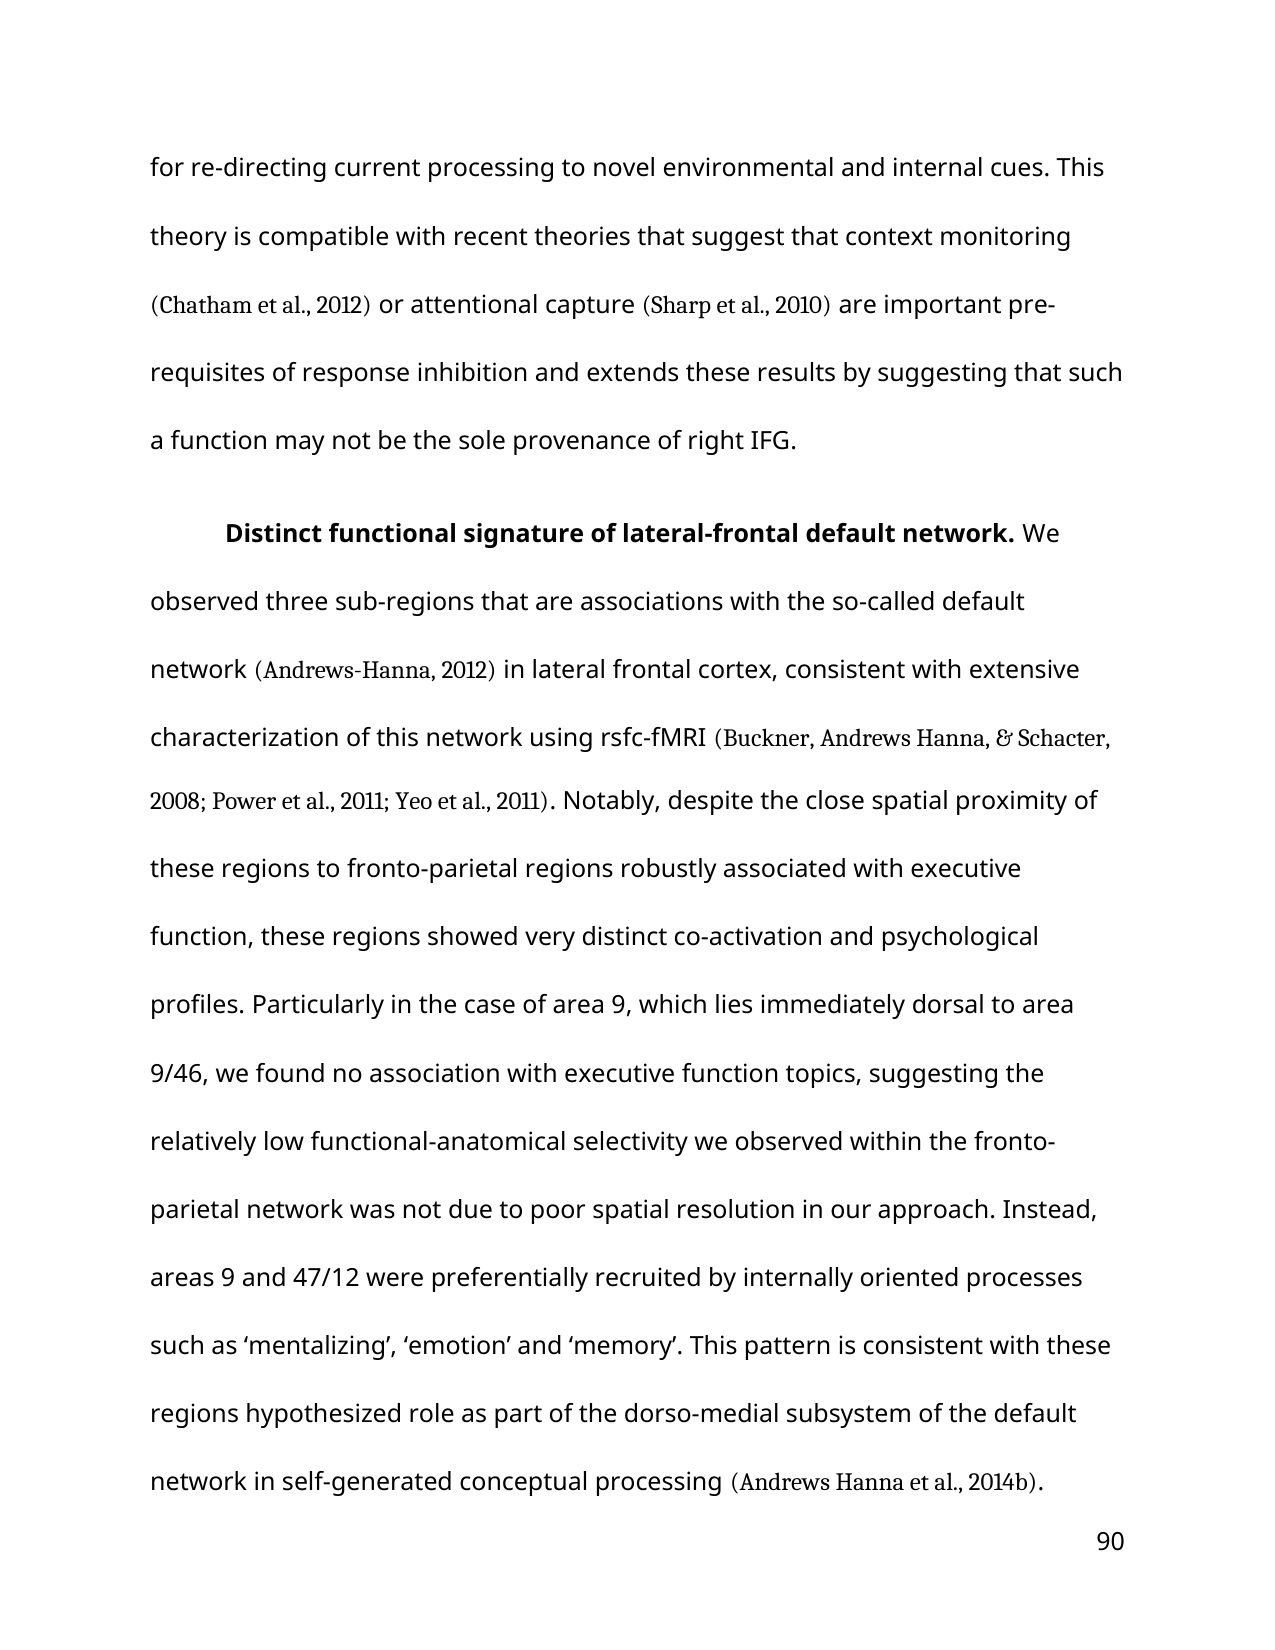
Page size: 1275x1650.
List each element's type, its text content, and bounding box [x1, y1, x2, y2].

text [150, 150, 1125, 457]
text Distinct functional signature of lateral-frontal default network. We observed three sub-regions that are associations with the so-called default network (Andrews-Hanna, 2012) in lateral frontal cortex, consistent with extensive characterization of this network using rsfc-fMRI (Buckner, Andrews Hanna, & Schacter, 2008; Power et al., 2011; Yeo et al., 2011). Notably, despite the close spatial proximity of these regions to fronto-parietal regions robustly associated with executive function, these regions showed very distinct co-activation and psychological profiles. Particularly in the case of area 9, which lies immediately dorsal to area 9/46, we found no association with executive function topics, suggesting the relatively low functional-anatomical selectivity we observed within the fronto-parietal network was not due to poor spatial resolution in our approach. Instead, areas 9 and 47/12 were preferentially recruited by internally oriented processes such as ‘mentalizing’, ‘emotion’ and ‘memory’. This pattern is consistent with these regions hypothesized role as part of the dorso-medial subsystem of the default network in self-generated conceptual processing (Andrews Hanna et al., 2014b). [150, 516, 1125, 1498]
